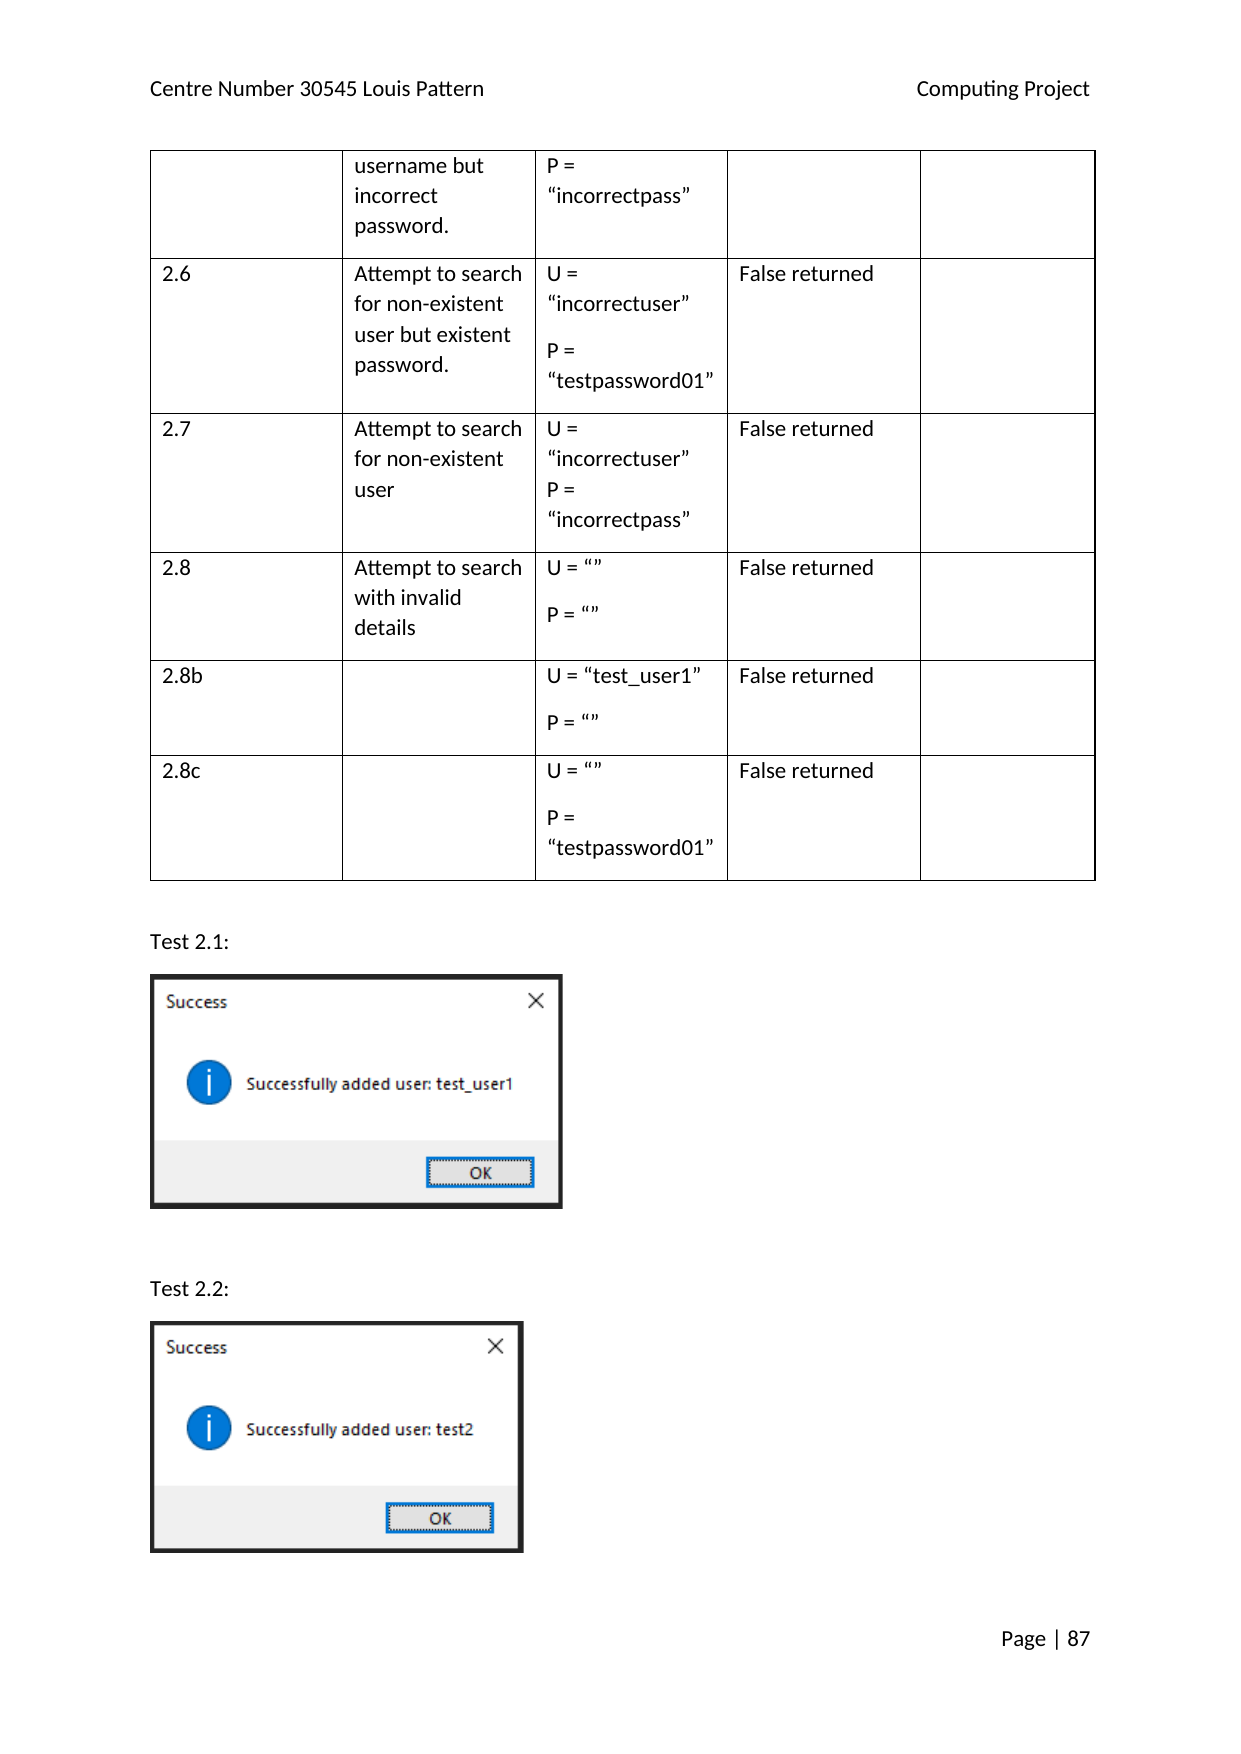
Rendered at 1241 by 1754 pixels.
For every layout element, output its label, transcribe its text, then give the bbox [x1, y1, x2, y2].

picture [150, 1321, 524, 1553]
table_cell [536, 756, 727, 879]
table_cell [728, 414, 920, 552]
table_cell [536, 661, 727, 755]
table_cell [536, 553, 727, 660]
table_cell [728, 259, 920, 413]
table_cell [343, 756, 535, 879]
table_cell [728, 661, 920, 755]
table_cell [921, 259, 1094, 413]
text Test 2.1: [150, 927, 1090, 956]
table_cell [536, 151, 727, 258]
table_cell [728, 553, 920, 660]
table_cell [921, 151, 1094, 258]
text Test 2.2: [150, 1274, 1090, 1303]
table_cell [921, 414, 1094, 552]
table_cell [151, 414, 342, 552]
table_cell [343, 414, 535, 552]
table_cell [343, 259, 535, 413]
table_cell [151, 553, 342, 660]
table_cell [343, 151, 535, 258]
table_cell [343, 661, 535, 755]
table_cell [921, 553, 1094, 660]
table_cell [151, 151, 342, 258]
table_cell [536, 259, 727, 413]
picture [150, 974, 563, 1209]
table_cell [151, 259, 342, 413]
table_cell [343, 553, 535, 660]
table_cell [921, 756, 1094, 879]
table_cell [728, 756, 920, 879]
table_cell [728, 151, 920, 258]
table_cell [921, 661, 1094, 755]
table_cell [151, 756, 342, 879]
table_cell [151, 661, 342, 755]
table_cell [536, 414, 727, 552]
